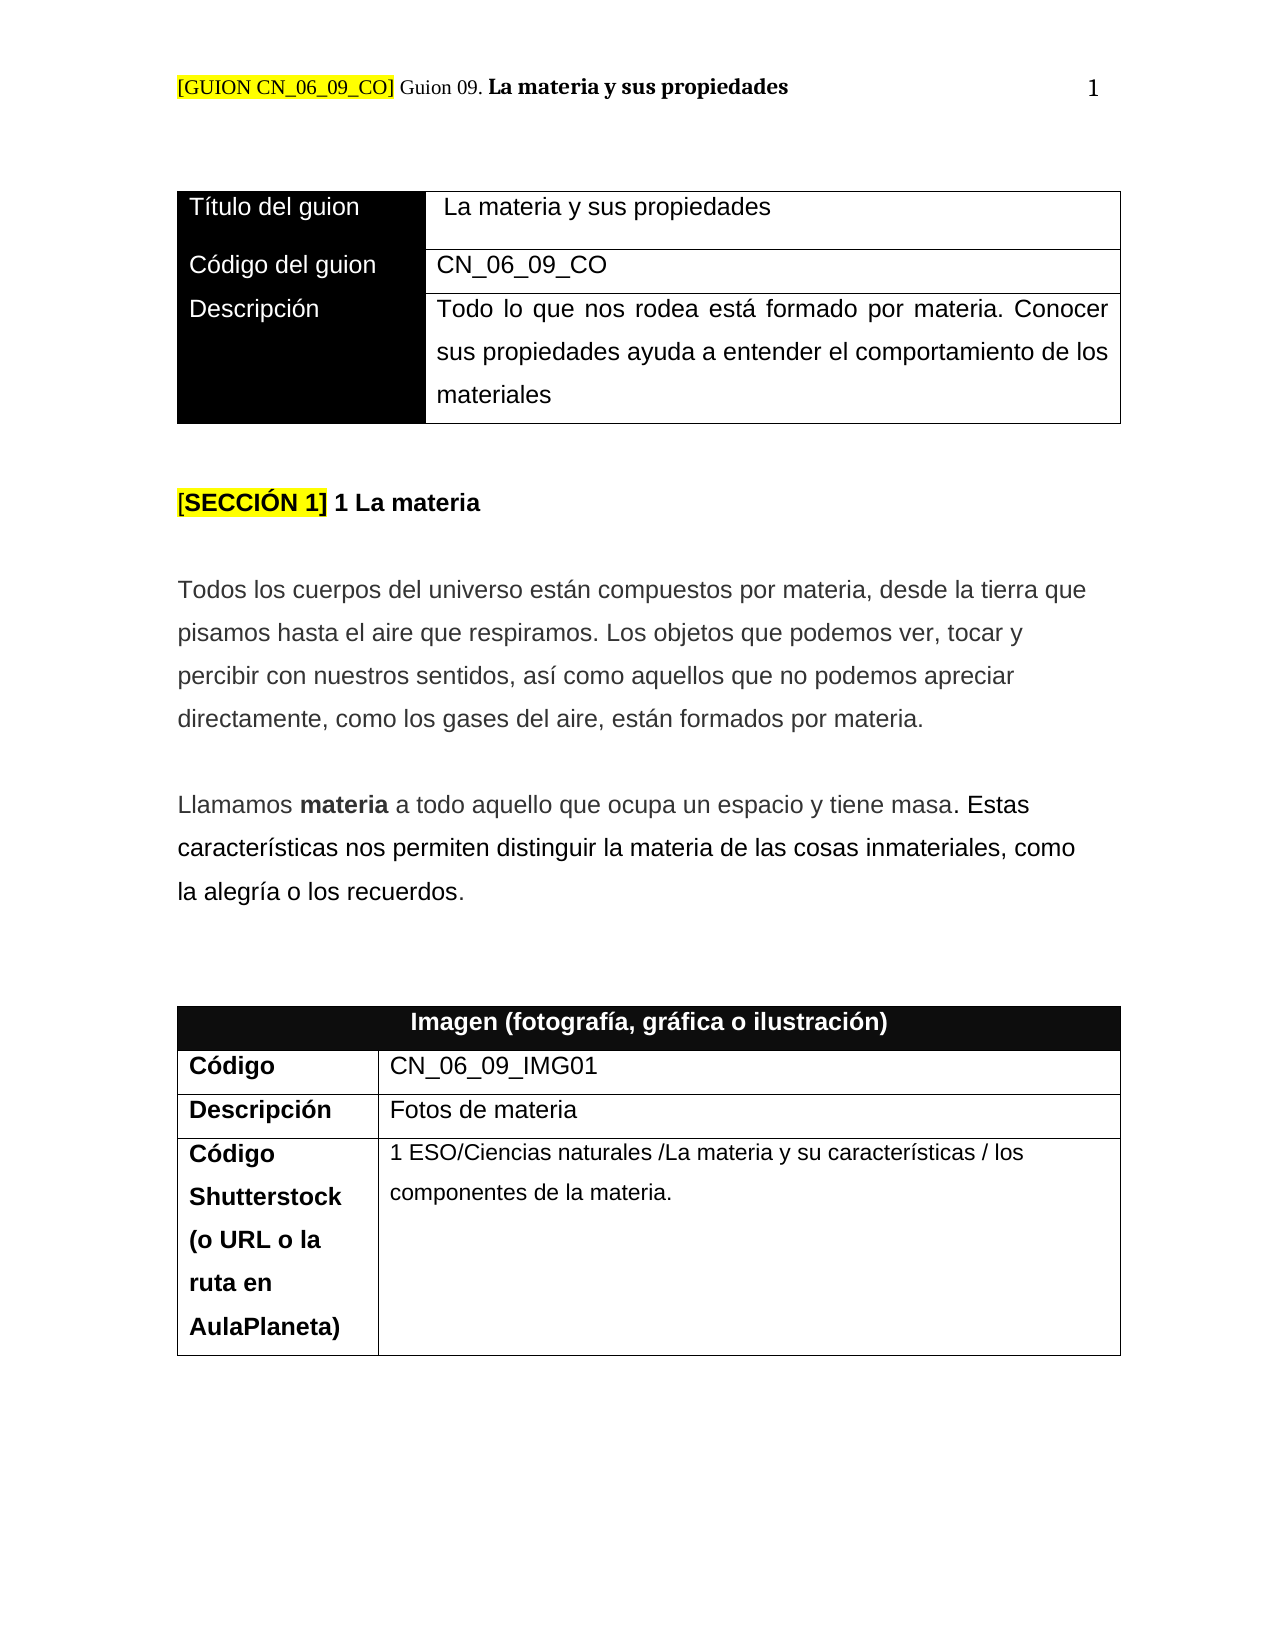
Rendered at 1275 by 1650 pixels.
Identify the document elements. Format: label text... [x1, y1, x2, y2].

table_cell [178, 1139, 378, 1354]
table_cell Código [178, 1051, 378, 1094]
text Todos los cuerpos del universo están compuestos por materia, desde la tierra que pisamos hasta el aire que respiramos. Los objetos que podemos ver, tocar y percibir con nuestros sentidos, así como aquellos que no podemos apreciar directamente, como los gases del aire, están formados por materia. [177, 574, 1098, 733]
table_cell Descripción [178, 1095, 378, 1138]
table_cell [379, 1139, 1120, 1354]
table_cell Fotos de materia [379, 1095, 1120, 1138]
table_cell CN_06_09_CO [426, 250, 1120, 293]
text Llamamos materia a todo aquello que ocupa un espacio y tiene masa. Estas características nos permiten distinguir la materia de las cosas inmateriales, como la alegría o los recuerdos. [177, 790, 1098, 905]
table_header Imagen (fotografía, gráfica o ilustración) [178, 1007, 1120, 1050]
text [SECCIÓN 1] 1 La materia [327, 488, 1098, 517]
table_cell Descripción [178, 294, 425, 423]
table_header La materia y sus propiedades [426, 192, 1120, 249]
table_header Título del guion [178, 192, 425, 249]
table_cell Código del guion [178, 250, 425, 293]
table_cell CN_06_09_IMG01 [379, 1051, 1120, 1094]
table_cell Todo lo que nos rodea está formado por materia. Conocer sus propiedades ayuda a entender el comportamiento de los materiales [426, 294, 1120, 423]
